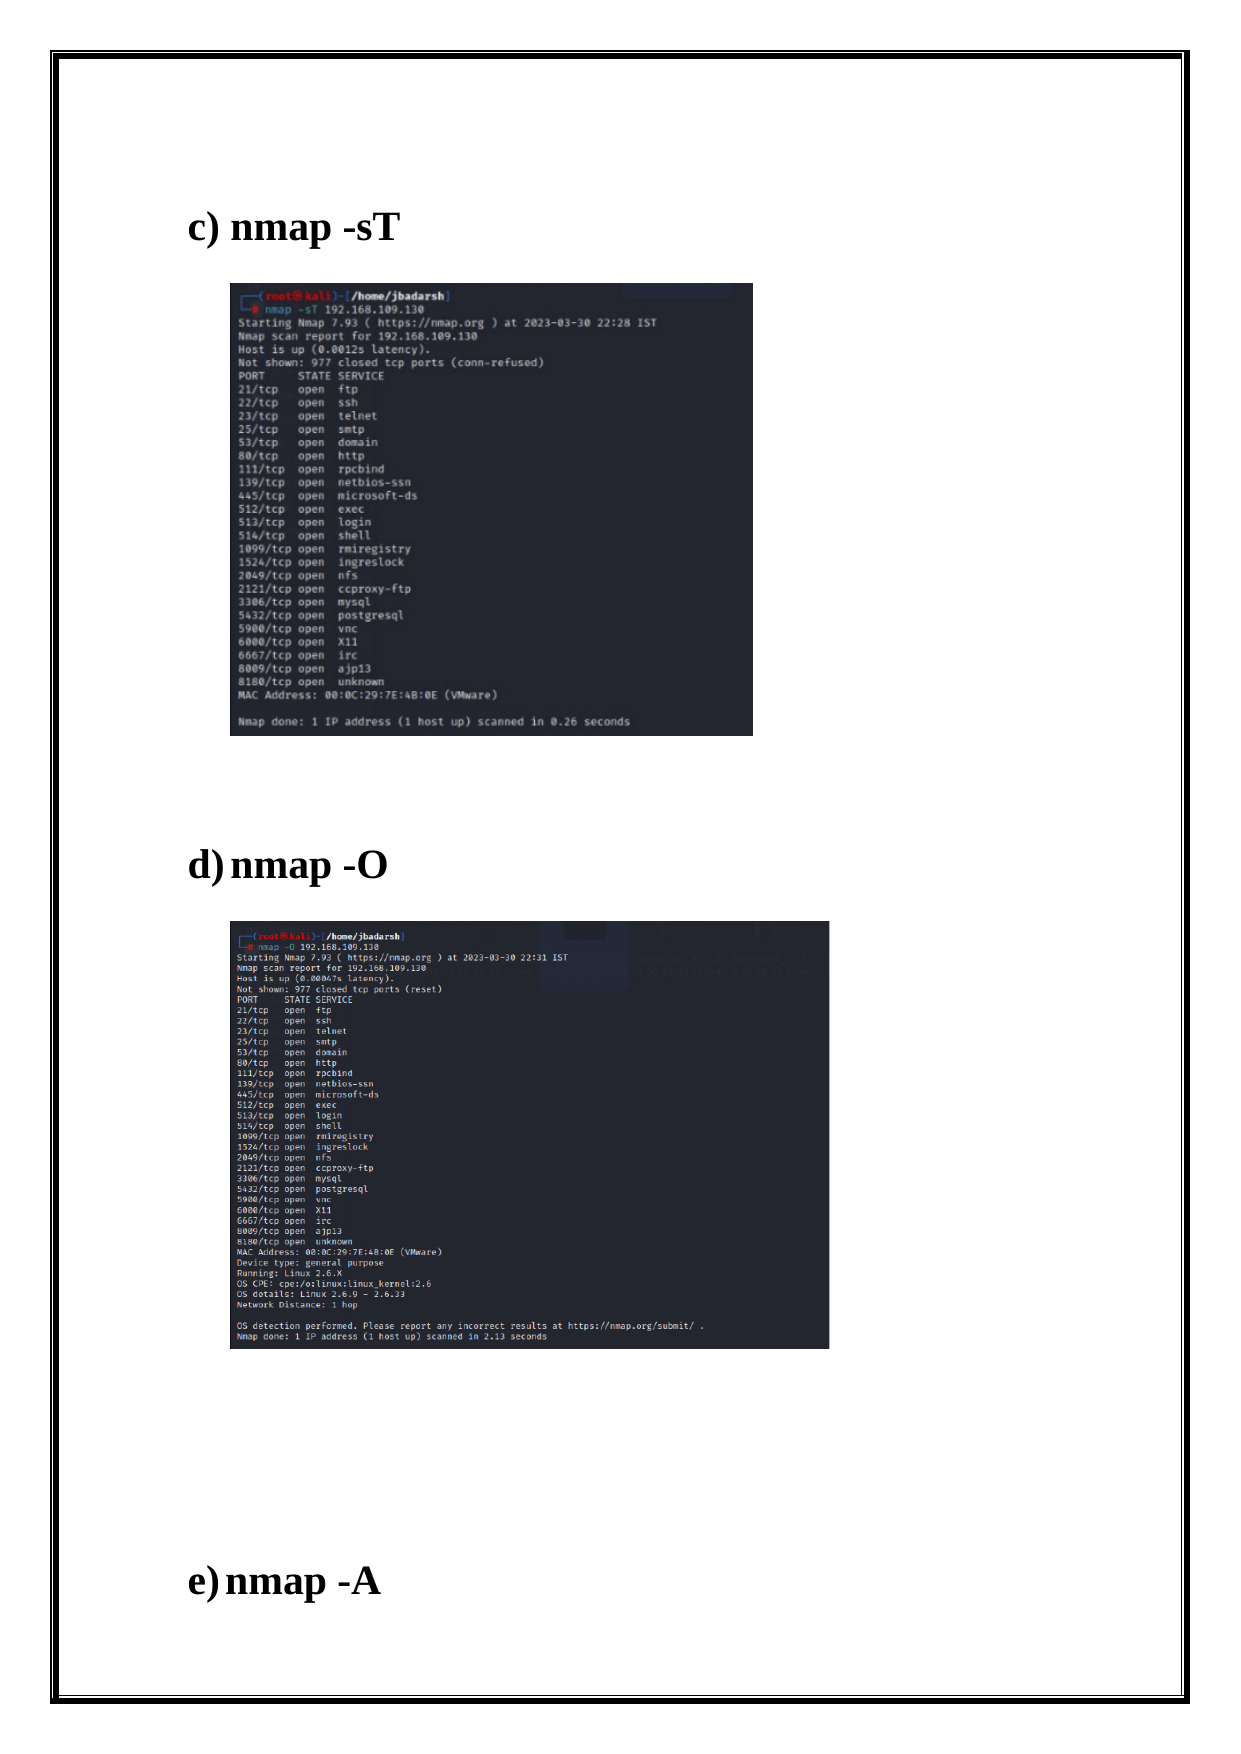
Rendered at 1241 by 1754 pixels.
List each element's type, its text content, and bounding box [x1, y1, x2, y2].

picture [230, 283, 753, 736]
list nmap -sT [187, 202, 1090, 249]
picture [230, 921, 830, 1349]
list nmap -O [187, 840, 1090, 888]
list nmap -A [187, 1556, 1090, 1604]
